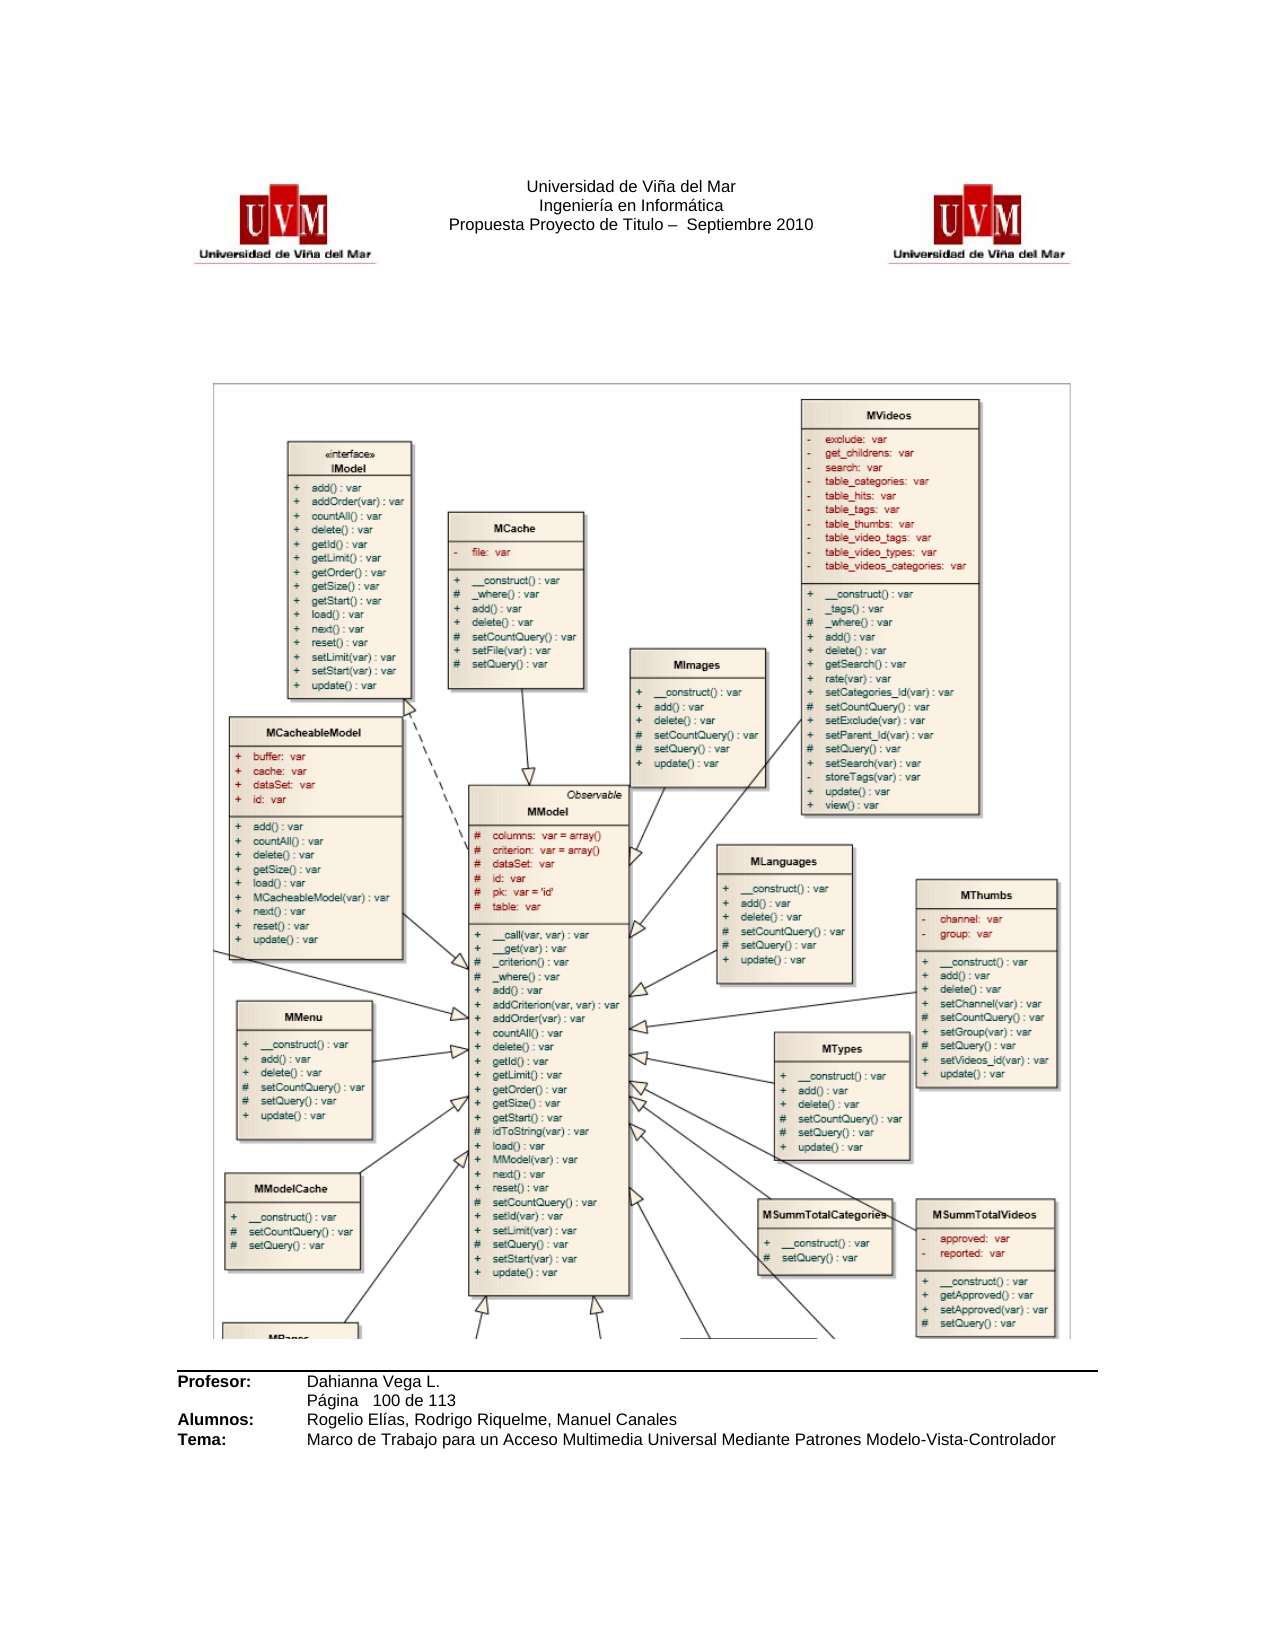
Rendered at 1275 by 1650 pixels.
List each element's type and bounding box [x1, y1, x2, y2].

picture [871, 176, 1084, 267]
picture [177, 346, 1098, 1339]
picture [177, 176, 390, 267]
